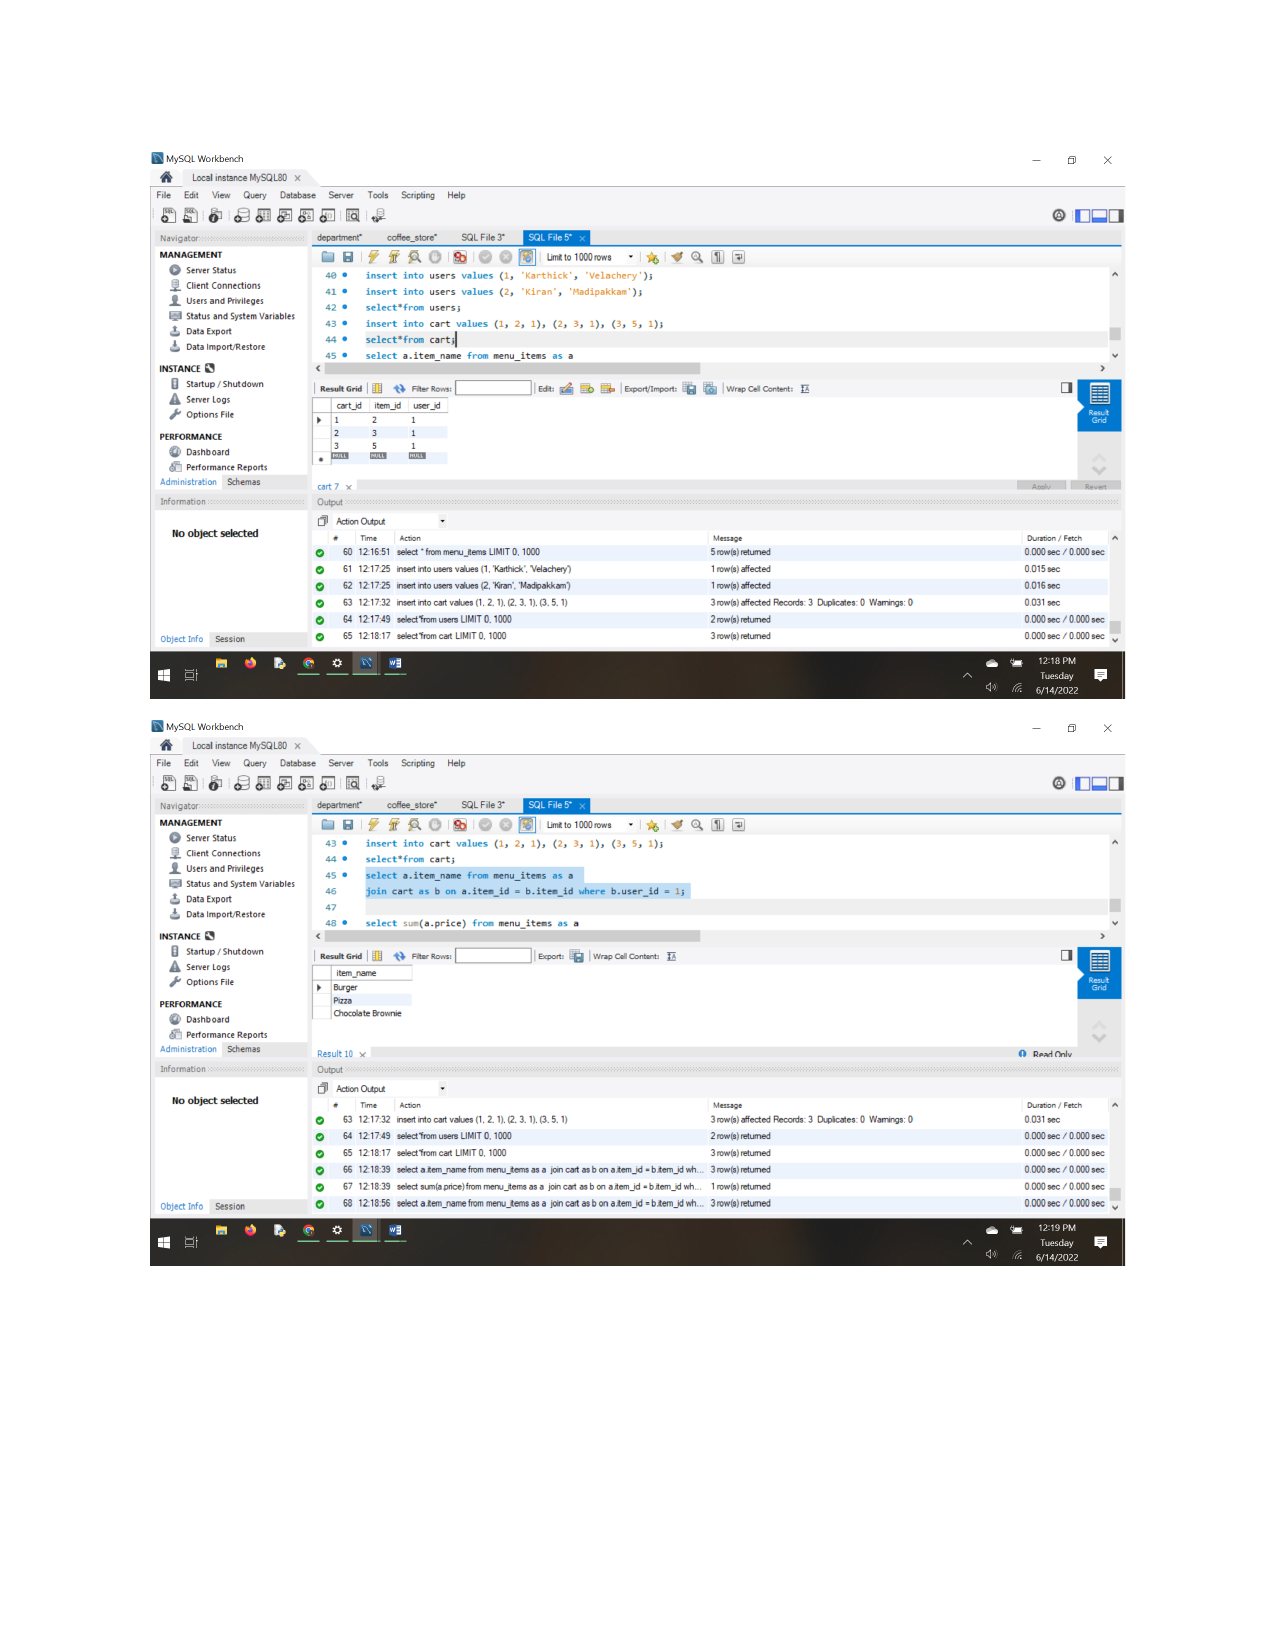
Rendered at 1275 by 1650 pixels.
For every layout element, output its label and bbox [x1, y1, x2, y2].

picture [150, 717, 1125, 1266]
picture [150, 150, 1125, 699]
